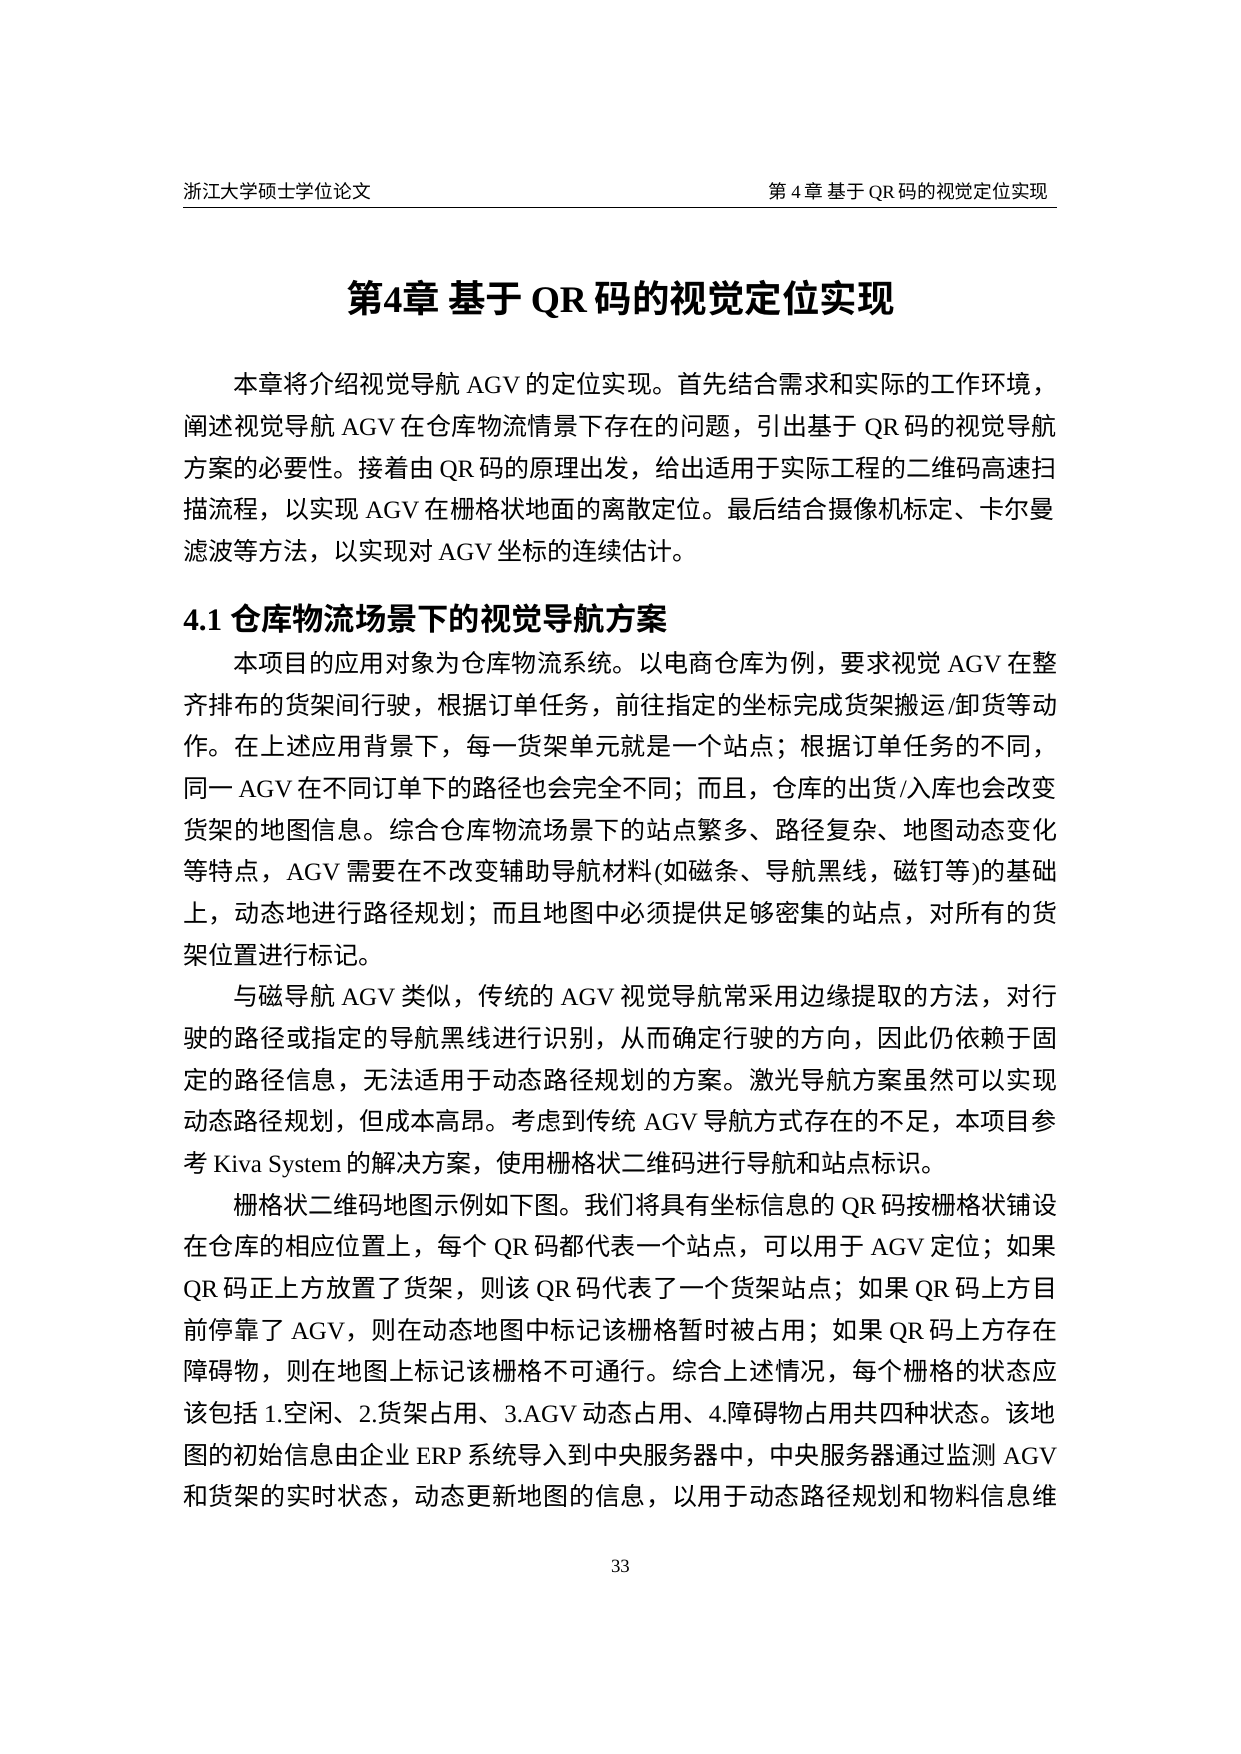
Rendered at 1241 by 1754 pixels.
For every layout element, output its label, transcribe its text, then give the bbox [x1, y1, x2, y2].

text 本项目的应用对象为仓库物流系统。以电商仓库为例，要求视觉AGV在整齐排布的货架间行驶，根据订单任务，前往指定的坐标完成货架搬运/卸货等动作。在上述应用背景下，每一货架单元就是一个站点；根据订单任务的不同，同一AGV在不同订单下的路径也会完全不同；而且，仓库的出货/入库也会改变货架的地图信息。综合仓库物流场景下的站点繁多、路径复杂、地图动态变化等特点，AGV需要在不改变辅助导航材料(如磁条、导航黑线，磁钉等)的基础上，动态地进行路径规划；而且地图中必须提供足够密集的站点，对所有的货架位置进行标记。 [183, 639, 1057, 972]
text 与磁导航AGV类似，传统的AGV视觉导航常采用边缘提取的方法，对行驶的路径或指定的导航黑线进行识别，从而确定行驶的方向，因此仍依赖于固定的路径信息，无法适用于动态路径规划的方案。激光导航方案虽然可以实现动态路径规划，但成本高昂。考虑到传统AGV导航方式存在的不足，本项目参考Kiva System的解决方案，使用栅格状二维码进行导航和站点标识。 [183, 972, 1057, 1181]
text 本章将介绍视觉导航AGV的定位实现。首先结合需求和实际的工作环境，阐述视觉导航AGV在仓库物流情景下存在的问题，引出基于QR码的视觉导航方案的必要性。接着由QR码的原理出发，给出适用于实际工程的二维码高速扫描流程，以实现AGV在栅格状地面的离散定位。最后结合摄像机标定、卡尔曼滤波等方法，以实现对AGV坐标的连续估计。 [183, 360, 1057, 569]
subtitle 基于QR码的视觉定位实现 [183, 268, 1057, 323]
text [183, 1181, 1057, 1514]
subtitle 仓库物流场景下的视觉导航方案 [183, 597, 1057, 639]
